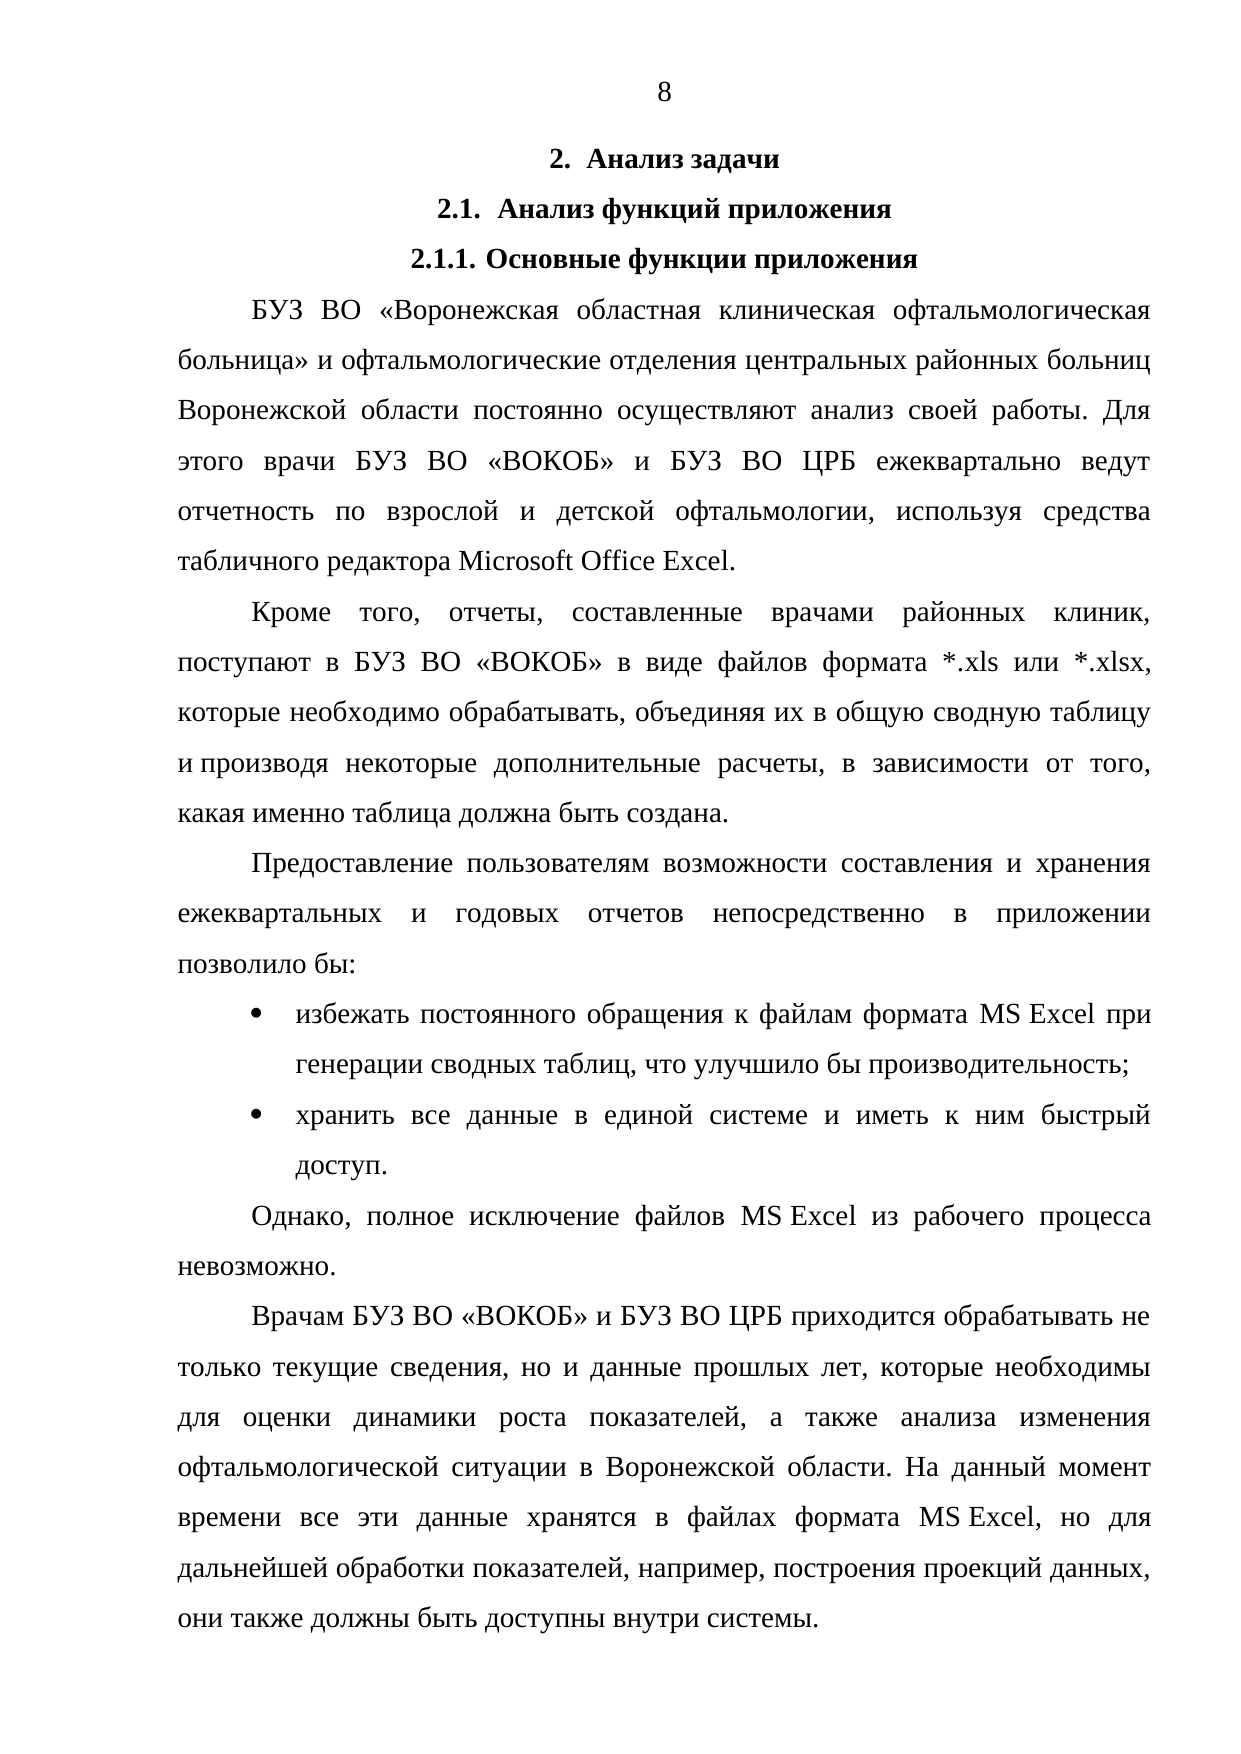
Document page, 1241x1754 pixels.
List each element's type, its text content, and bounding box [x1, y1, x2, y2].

text Однако, полное исключение файлов MS Excel из рабочего процесса невозможно. [177, 1198, 1152, 1282]
subtitle Анализ функций приложения [177, 191, 1152, 225]
subtitle Основные функции приложения [177, 242, 1152, 275]
text БУЗ ВО «Воронежская областная клиническая офтальмологическая больница» и офтальмологические отделения центральных районных больниц Воронежской области постоянно осуществляют анализ своей работы. Для этого врачи БУЗ ВО «ВОКОБ» и БУЗ ВО ЦРБ ежеквартально ведут отчетность по взрослой и детской офтальмологии, используя средства табличного редактора Microsoft Office Excel. [177, 292, 1152, 577]
text Предоставление пользователям возможности составления и хранения ежеквартальных и годовых отчетов непосредственно в приложении позволило бы: [177, 845, 1152, 979]
text Кроме того, отчеты, составленные врачами районных клиник, поступают в БУЗ ВО «ВОКОБ» в виде файлов формата *.xls или *.xlsx, которые необходимо обрабатывать, объединяя их в общую сводную таблицу и производя некоторые дополнительные расчеты, в зависимости от того, какая именно таблица должна быть создана. [177, 594, 1152, 828]
list избежать постоянного обращения к файлам формата MS Excel при генерации сводных таблиц, что улучшило бы производительность; [251, 996, 1152, 1080]
subtitle Анализ задачи [177, 141, 1152, 174]
list хранить все данные в единой системе и иметь к ним быстрый доступ. [251, 1097, 1152, 1181]
text Врачам БУЗ ВО «ВОКОБ» и БУЗ ВО ЦРБ приходится обрабатывать не только текущие сведения, но и данные прошлых лет, которые необходимы для оценки динамики роста показателей, а также анализа изменения офтальмологической ситуации в Воронежской области. На данный момент времени все эти данные хранятся в файлах формата MS Excel, но для дальнейшей обработки показателей, например, построения проекций данных, они также должны быть доступны внутри системы. [177, 1298, 1152, 1634]
